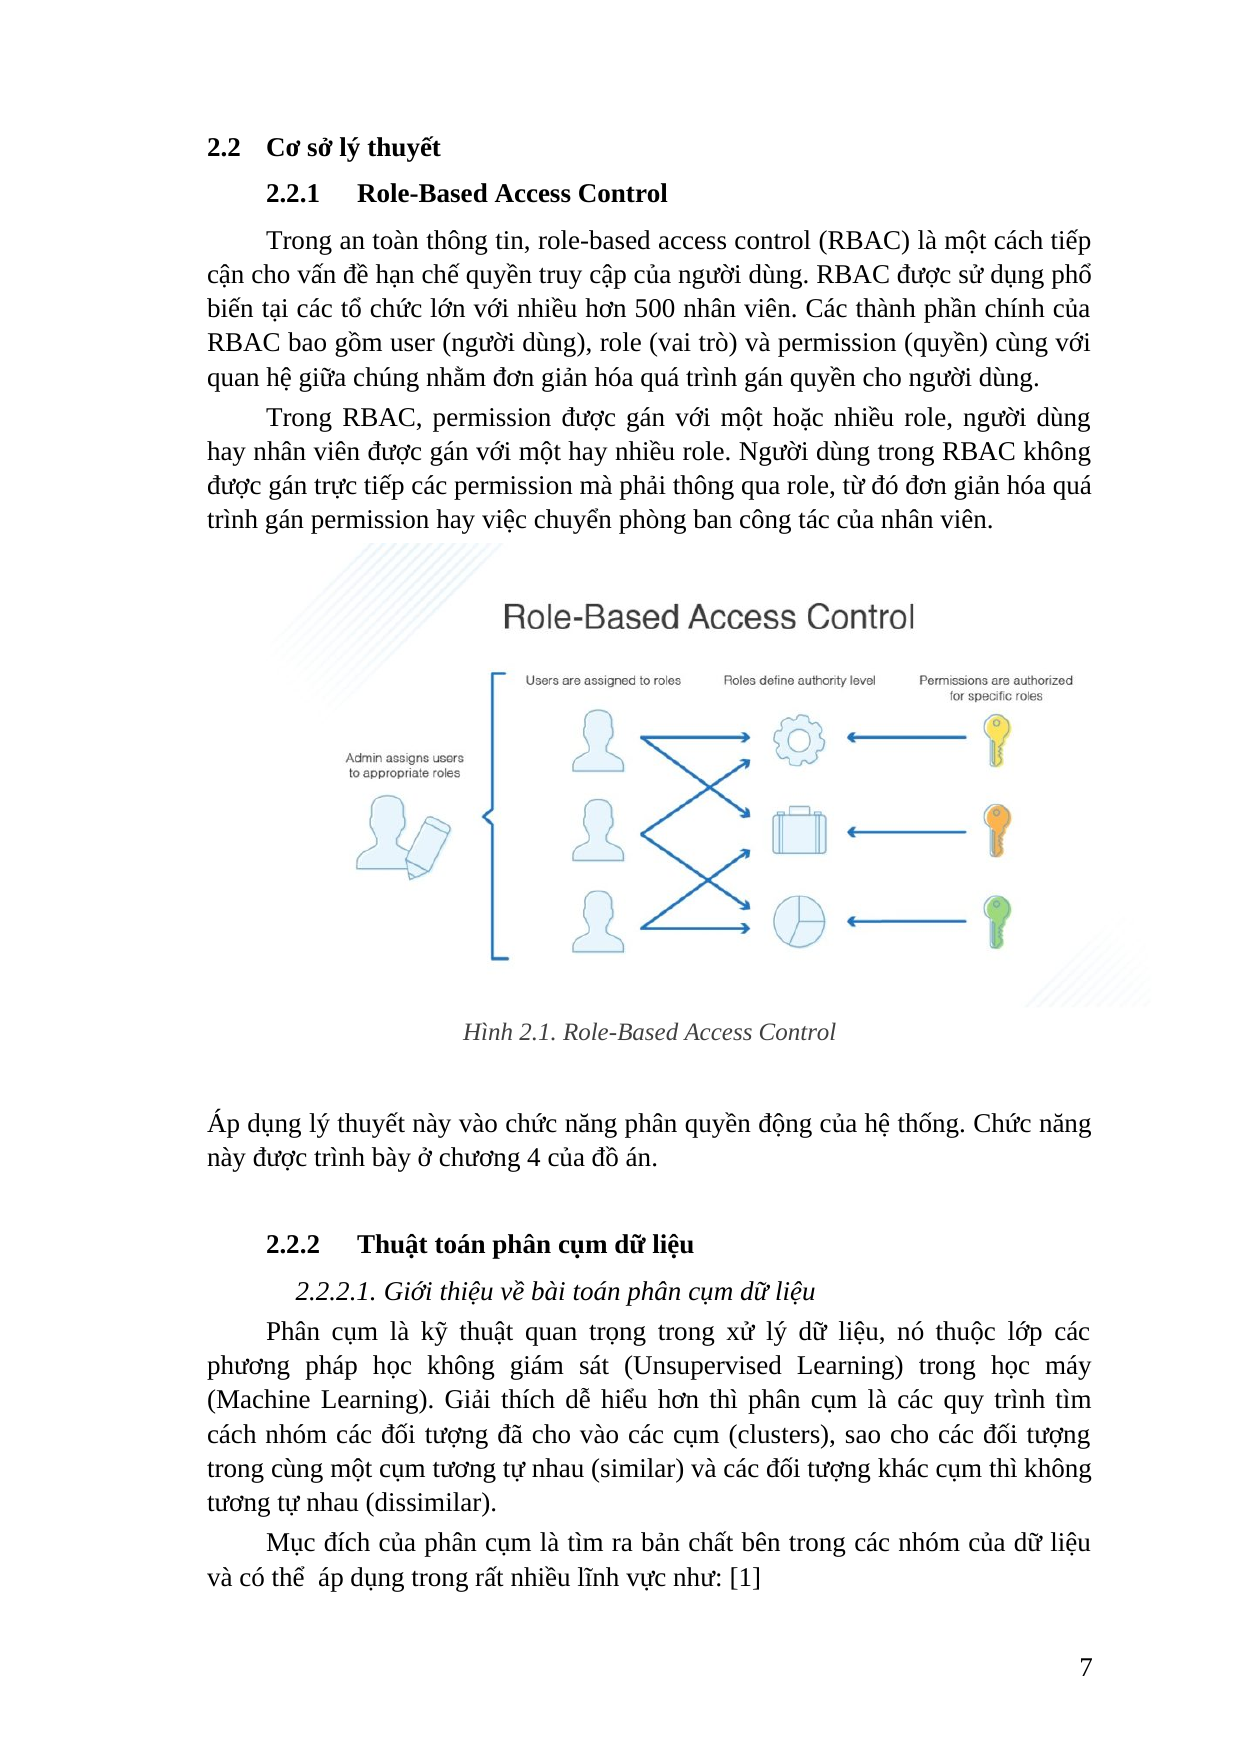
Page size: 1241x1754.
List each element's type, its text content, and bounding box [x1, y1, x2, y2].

subtitle Cơ sở lý thuyết [207, 131, 1092, 162]
text Mục đích của phân cụm là tìm ra bản chất bên trong các nhóm của dữ liệu và có thể áp dụng trong rất nhiều lĩnh vực như: [207, 1526, 1092, 1592]
text Phân cụm là kỹ thuật quan trọng trong xử lý dữ liệu, nó thuộc lớp các phương pháp học không giám sát (Unsupervised Learning) trong học máy (Machine Learning). Giải thích dễ hiểu hơn thì phân cụm là các quy trình tìm cách nhóm các đối tượng đã cho vào các cụm (clusters), sao cho các đối tượng trong cùng một cụm tương tự nhau (similar) và các đối tượng khác cụm thì không tương tự nhau (dissimilar). [207, 1315, 1092, 1517]
text Hình 2.1. Role-Based Access Control [207, 1017, 1092, 1046]
subtitle Giới thiệu về bài toán phân cụm dữ liệu [207, 1275, 1092, 1306]
text Trong RBAC, permission được gán với một hoặc nhiều role, người dùng hay nhân viên được gán với một hay nhiều role. Người dùng trong RBAC không được gán trực tiếp các permission mà phải thông qua role, từ đó đơn giản hóa quá trình gán permission hay việc chuyển phòng ban công tác của nhân viên. [207, 401, 1092, 535]
text Áp dụng lý thuyết này vào chức năng phân quyền động của hệ thống. Chức năng này được trình bày ở chương 4 của đồ án. [207, 1107, 1092, 1172]
subtitle Thuật toán phân cụm dữ liệu [266, 1228, 1092, 1259]
subtitle Role-Based Access Control [266, 177, 1092, 208]
text Trong an toàn thông tin, role-based access control (RBAC) là một cách tiếp cận cho vấn đề hạn chế quyền truy cập của người dùng. RBAC được sử dụng phổ biến tại các tổ chức lớn với nhiều hơn 500 nhân viên. Các thành phần chính của RBAC bao gồm user (người dùng), role (vai trò) và permission (quyền) cùng với quan hệ giữa chúng nhằm đơn giản hóa quá trình gán quyền cho người dùng. [207, 224, 1092, 392]
picture [265, 543, 1152, 1008]
